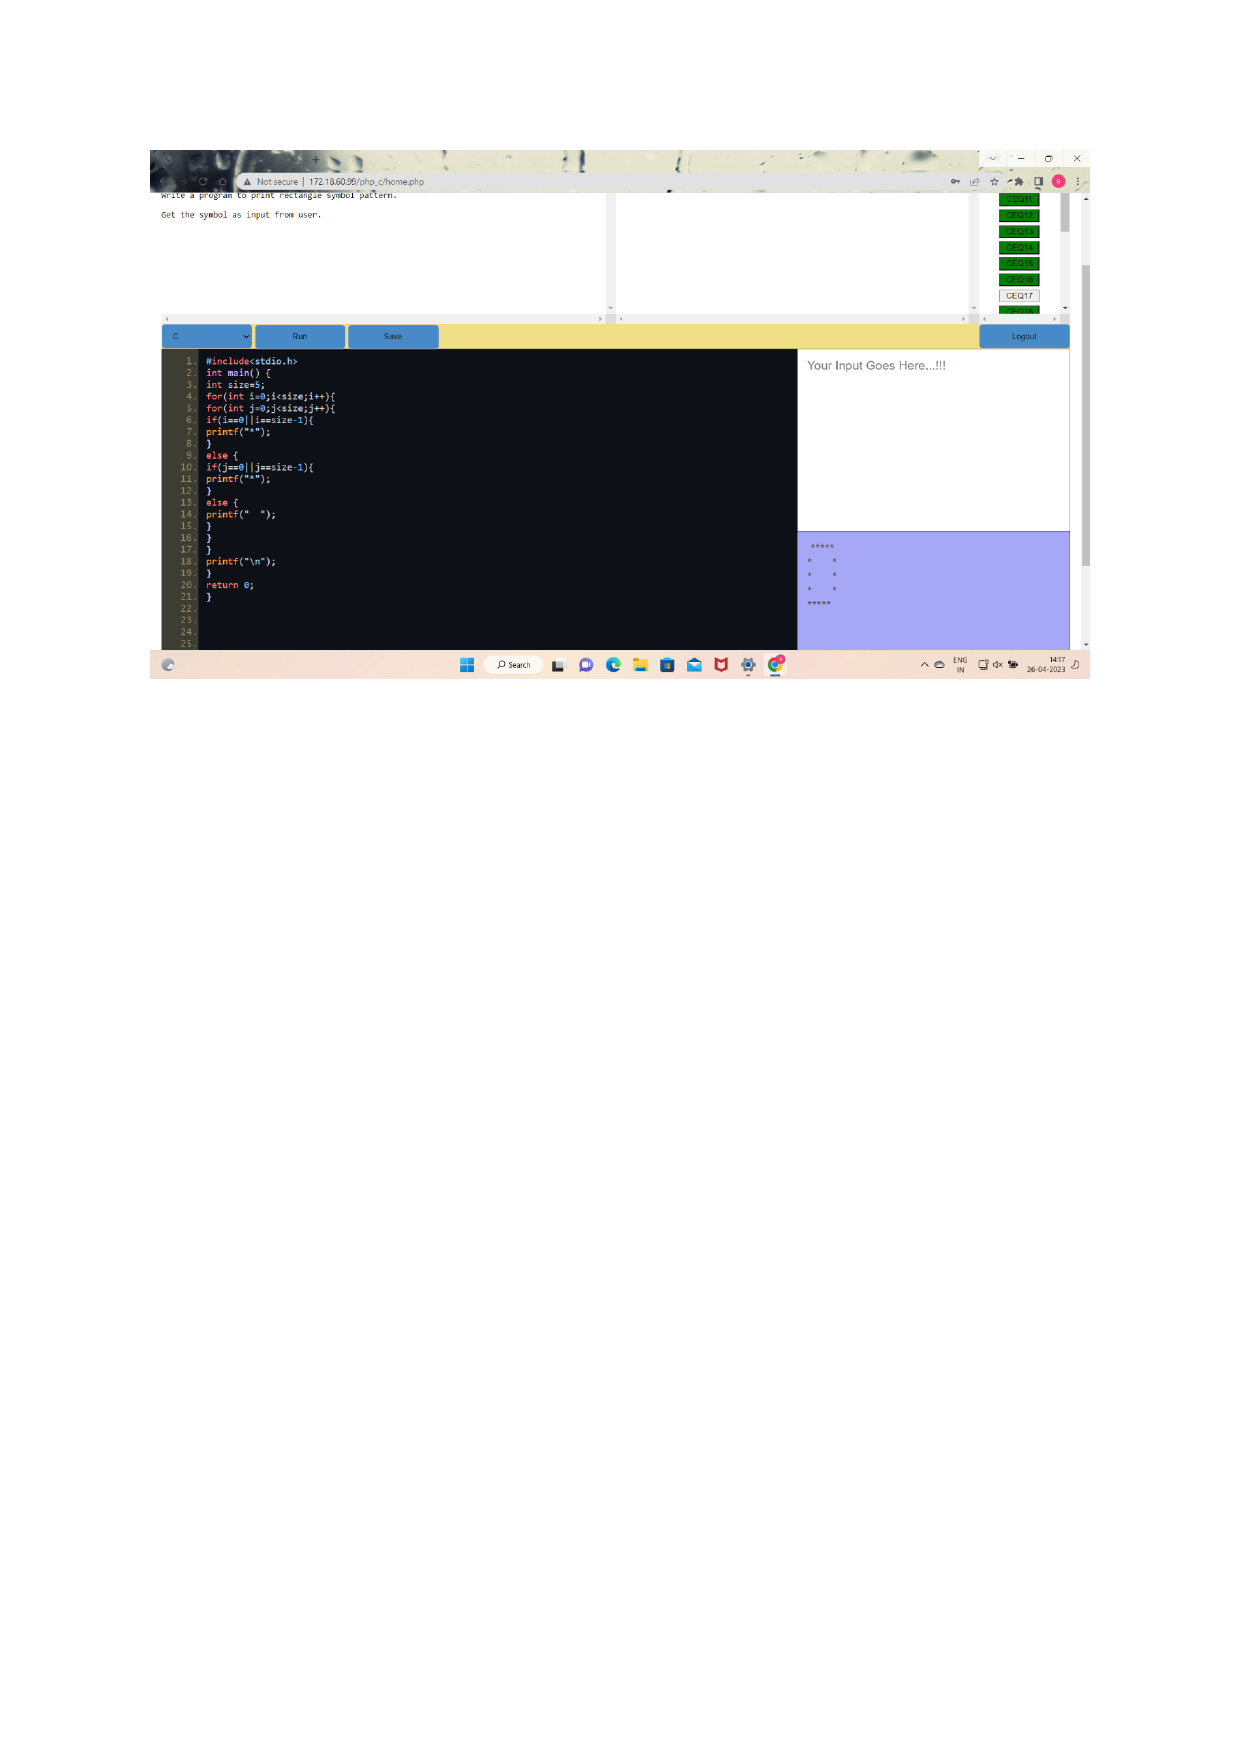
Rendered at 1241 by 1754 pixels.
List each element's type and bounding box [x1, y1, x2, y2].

picture [150, 150, 1091, 679]
